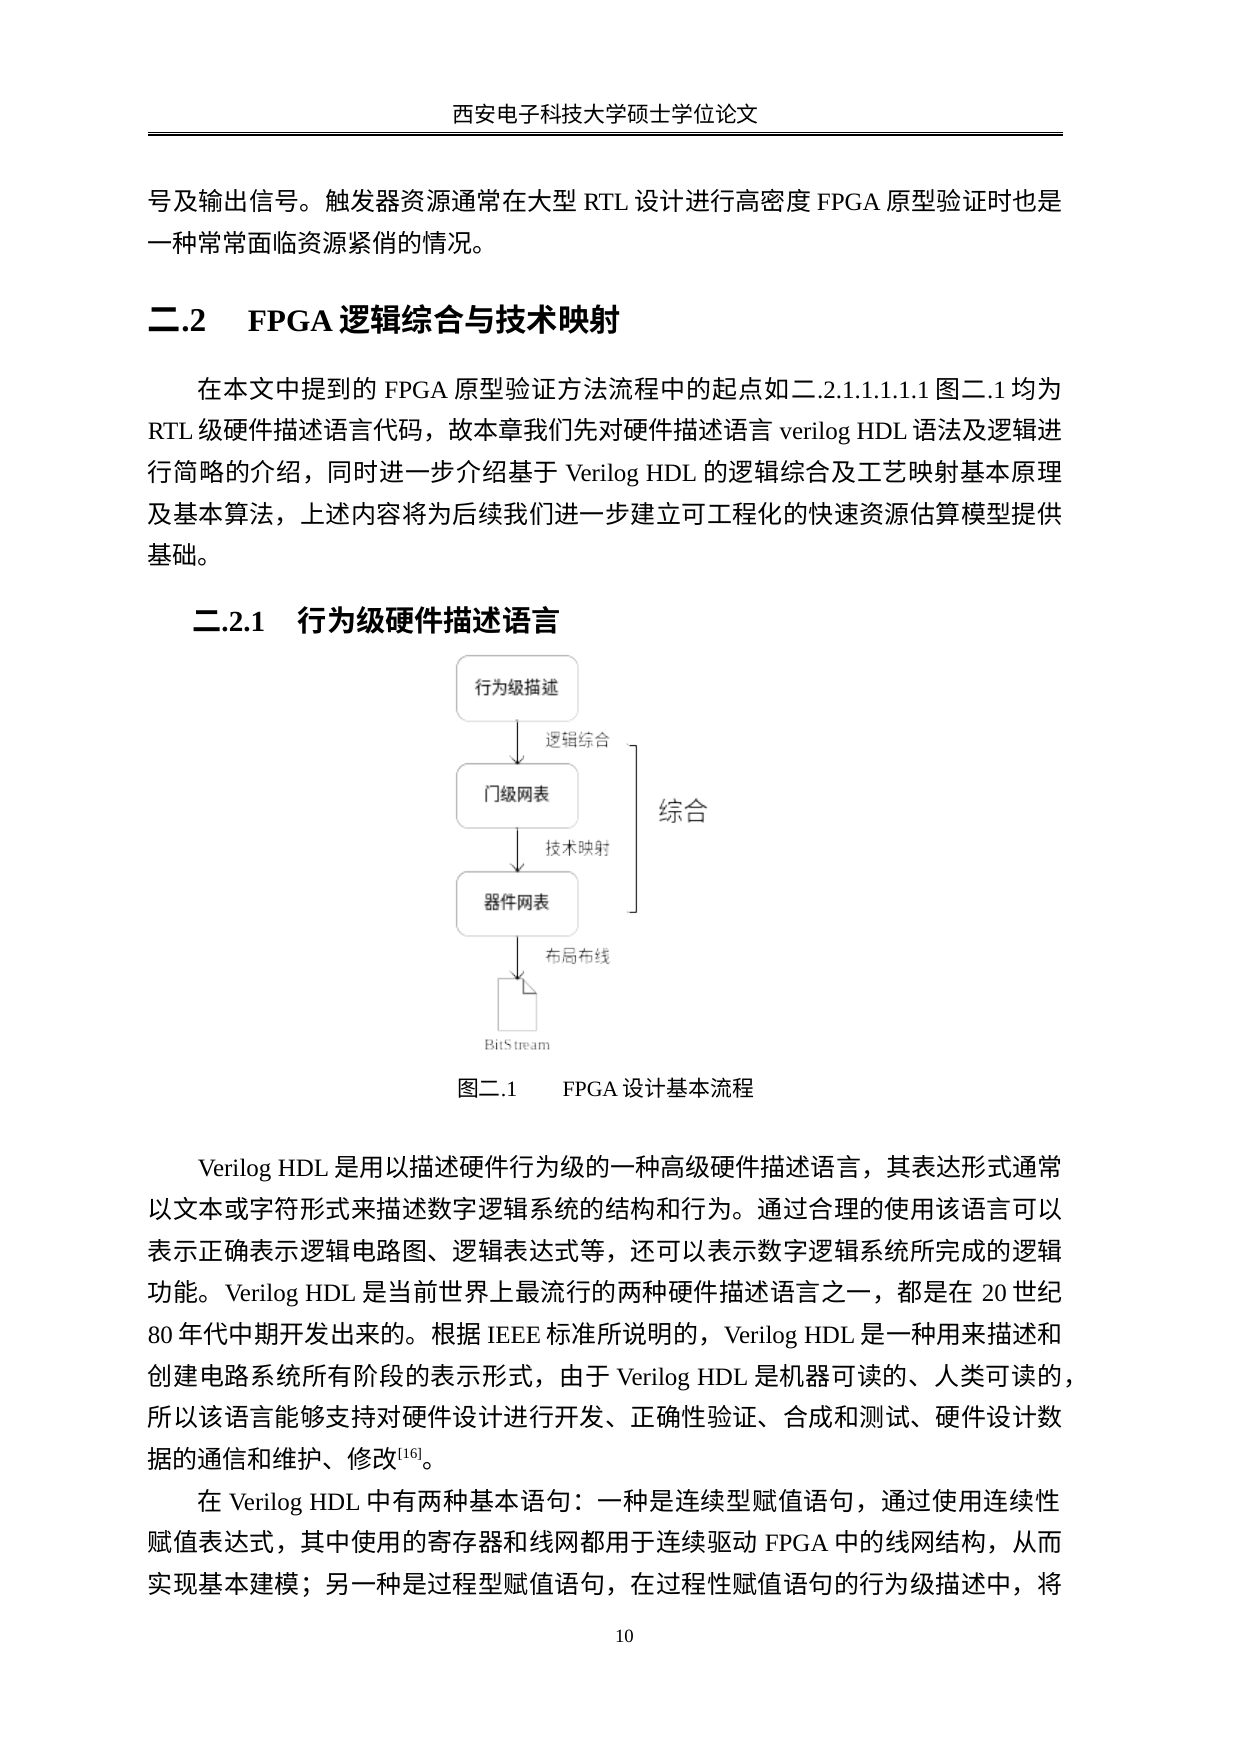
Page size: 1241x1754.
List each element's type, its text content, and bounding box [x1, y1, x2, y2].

text 在本文中提到的FPGA原型验证方法流程中的起点如图2.5均为RTL级硬件描述语言代码，故本章我们先对硬件描述语言verilog HDL语法及逻辑进行简略的介绍，同时进一步介绍基于Verilog HDL的逻辑综合及工艺映射基本原理及基本算法，上述内容将为后续我们进一步建立可工程化的快速资源估算模型提供基础。 [148, 365, 1063, 573]
subtitle FPGA逻辑综合与技术映射 [148, 298, 1063, 340]
subtitle 行为级硬件描述语言 [192, 598, 1063, 640]
text FPGA设计基本流程 [148, 1071, 1063, 1102]
text Verilog HDL是用以描述硬件行为级的一种高级硬件描述语言，其表达形式通常以文本或字符形式来描述数字逻辑系统的结构和行为。通过合理的使用该语言可以表示正确表示逻辑电路图、逻辑表达式等，还可以表示数字逻辑系统所完成的逻辑功能。Verilog HDL是当前世界上最流行的两种硬件描述语言之一，都是在20世纪80年代中期开发出来的。根据IEEE标准所说明的，Verilog HDL是一种用来描述和创建电路系统所有阶段的表示形式，由于Verilog HDL是机器可读的、人类可读的，所以该语言能够支持对硬件设计进行开发、正确性验证、合成和测试、硬件设计数据的通信和维护、修改[16]。 [148, 1143, 1063, 1477]
